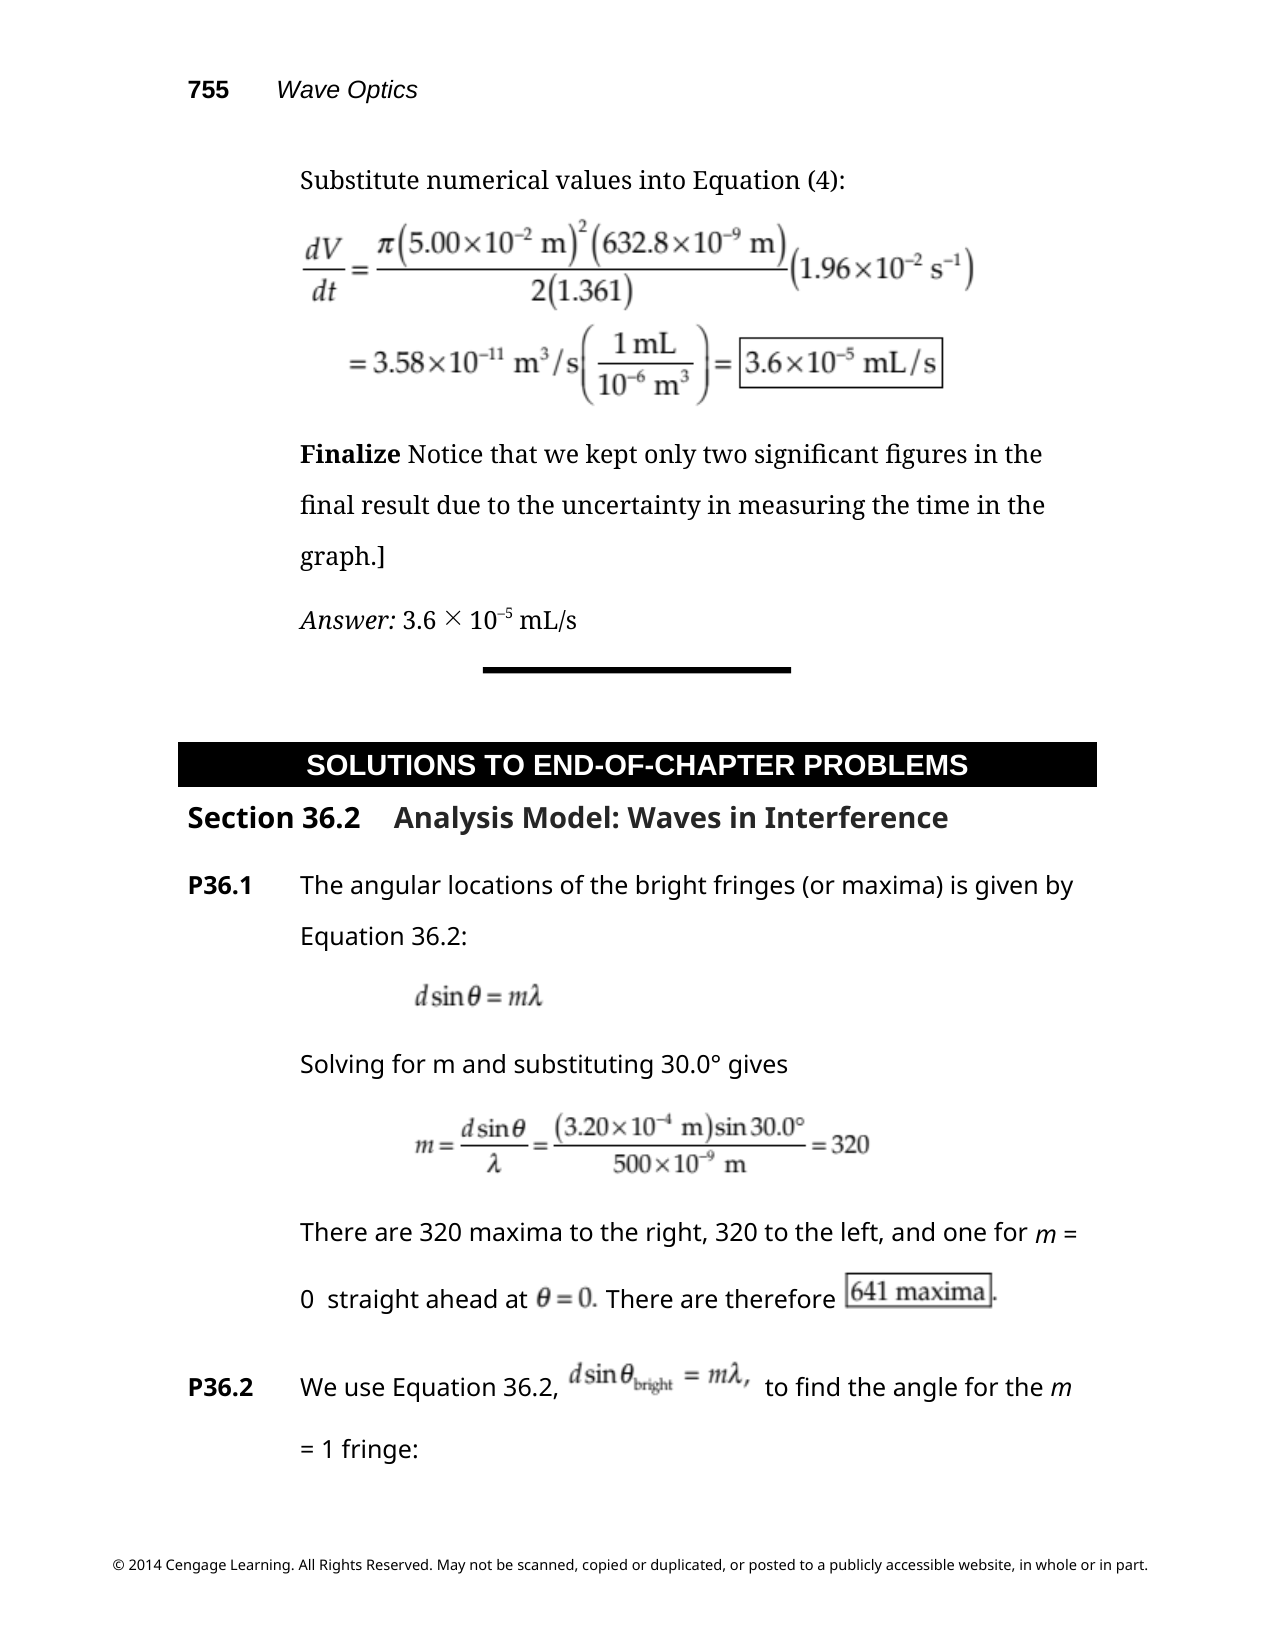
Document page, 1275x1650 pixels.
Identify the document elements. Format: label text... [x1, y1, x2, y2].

text Answer: 3.6 10–5 mL/s [300, 602, 1087, 637]
text Section 36.2 Analysis Model: Waves in Interference [187, 797, 1087, 837]
text P36.1 The angular locations of the bright fringes (or maxima) is given by Equation 36.2: [187, 867, 1087, 952]
text Finalize Notice that we kept only two significant figures in the final result due to the uncertainty in measuring the time in the graph.] [300, 437, 1087, 573]
table_header SOLUTIONS TO END-OF-CHAPTER PROBLEMS [178, 742, 1097, 787]
text There are 320 maxima to the right, 320 to the left, and one for m = 0 straight ahead at There are therefore [187, 1215, 1087, 1328]
text Substitute numerical values into Equation (4): [300, 162, 1087, 197]
text Solving for m and substituting 30.0° gives [187, 1047, 1087, 1081]
text P36.2 We use Equation 36.2, to find the angle for the m = 1 fringe: [187, 1358, 1087, 1466]
